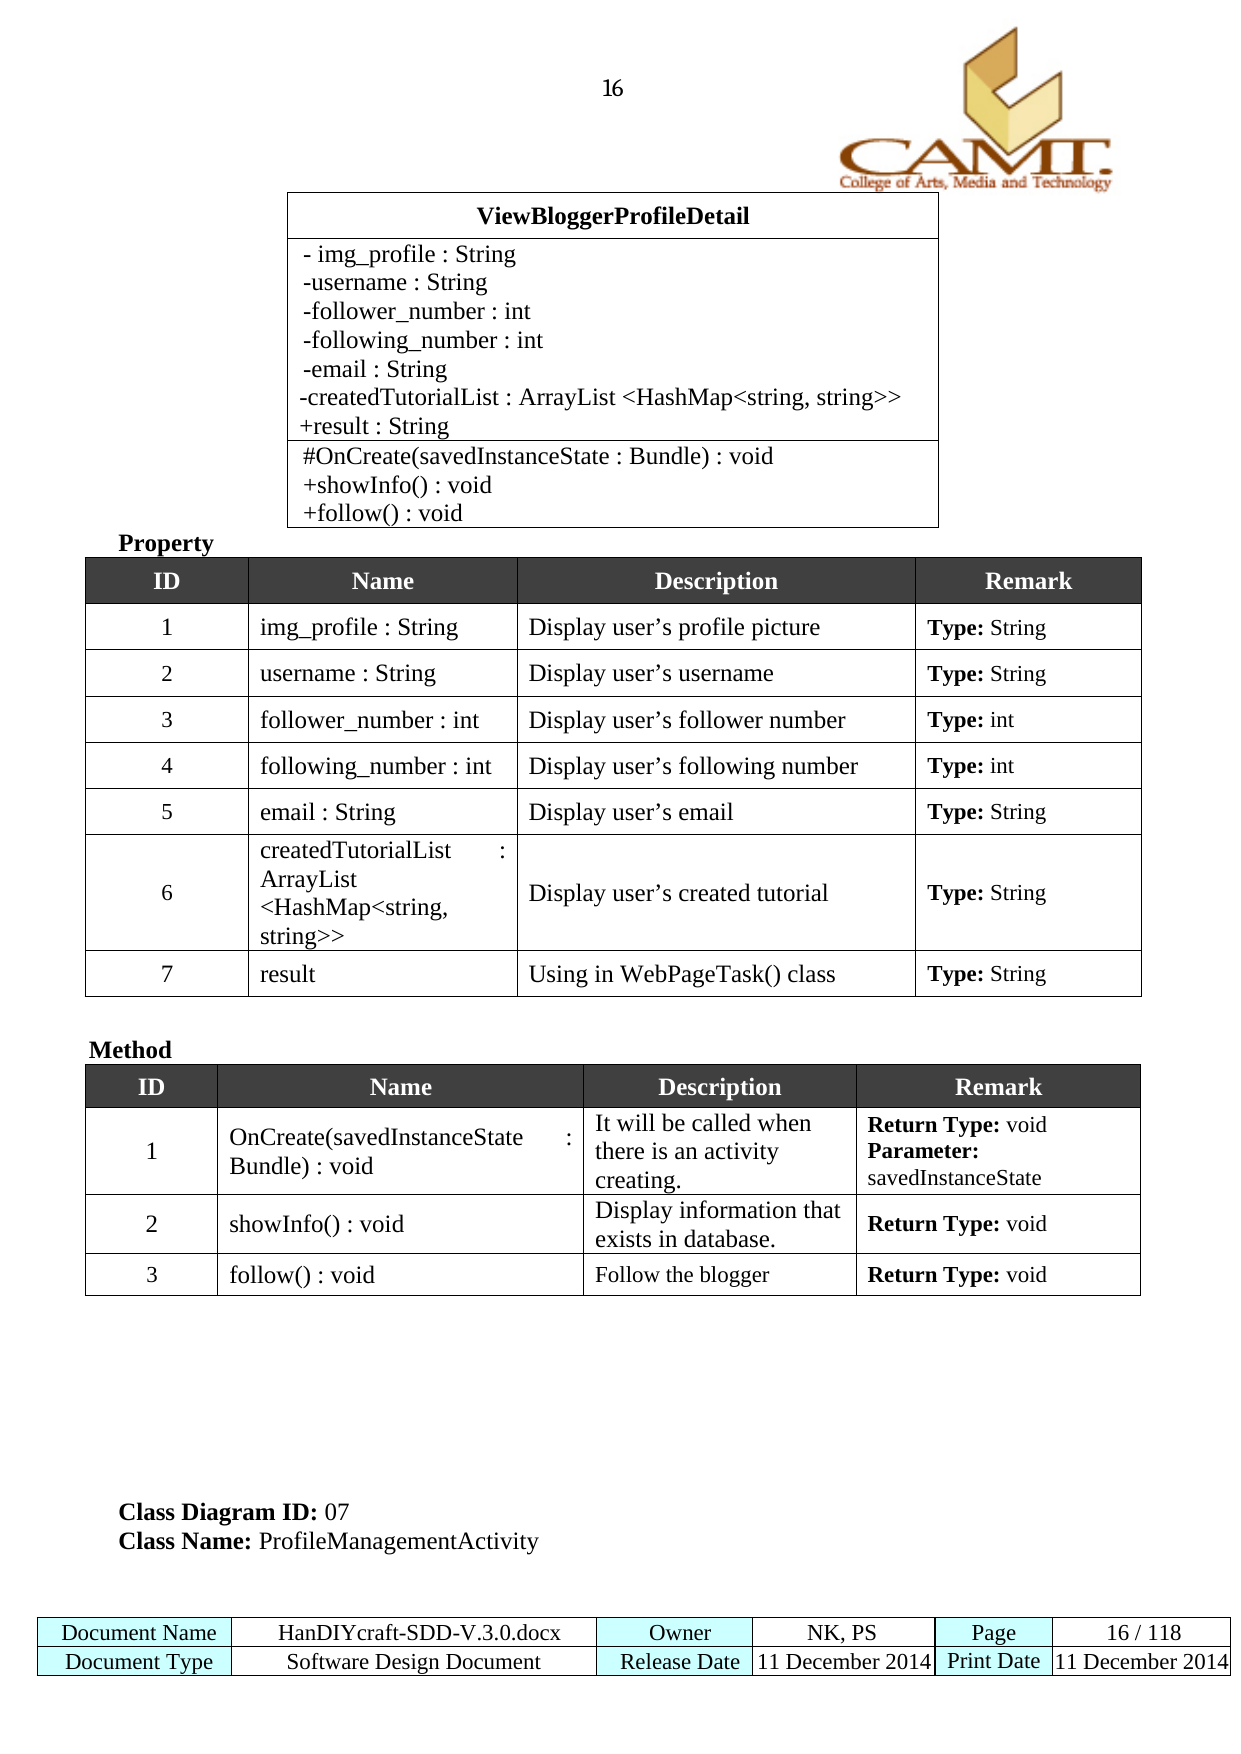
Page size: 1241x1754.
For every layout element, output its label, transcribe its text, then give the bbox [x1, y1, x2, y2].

table_header Name [249, 558, 517, 603]
table_cell Type: String [916, 789, 1141, 834]
text Class Name: ProfileManagementActivity [118, 1526, 1108, 1554]
table_cell Return Type: void [857, 1195, 1140, 1252]
picture [755, 18, 1221, 207]
table_header ID [86, 558, 248, 603]
table_cell #OnCreate(savedInstanceState : Bundle) : void +showInfo() : void +follow() : void [288, 441, 938, 527]
table_cell follower_number : int [249, 697, 517, 742]
table_header ViewBloggerProfileDetail [288, 193, 938, 238]
table_cell Display user’s profile picture [518, 604, 915, 649]
table_cell Return Type: void [857, 1254, 1140, 1295]
table_cell 1 [86, 1108, 217, 1194]
table_cell OnCreate(savedInstanceState : Bundle) : void [218, 1108, 583, 1194]
table_cell 6 [86, 835, 248, 950]
table_header Remark [916, 558, 1141, 603]
table_cell Type: int [916, 743, 1141, 788]
list Method [88, 1036, 1108, 1064]
table_cell Display user’s email [518, 789, 915, 834]
table_cell showInfo() : void [218, 1195, 583, 1252]
text Class Diagram ID: 07 [118, 1497, 1108, 1526]
table_cell 2 [86, 1195, 217, 1252]
table_header Remark [857, 1065, 1140, 1107]
table_cell Follow the blogger [584, 1254, 856, 1295]
table_cell 3 [86, 1254, 217, 1295]
table_cell 3 [86, 697, 248, 742]
table_cell result [249, 951, 517, 996]
table_header Description [584, 1065, 856, 1107]
table_header Name [218, 1065, 583, 1107]
table_cell Type: String [916, 604, 1141, 649]
table_cell Type: int [916, 697, 1141, 742]
table_cell follow() : void [218, 1254, 583, 1295]
text Property [118, 528, 1108, 557]
table_cell - img_profile : String -username : String -follower_number : int -following_number : int -email : String -createdTutorialList : ArrayList <HashMap<string, string>> +result : String [288, 239, 938, 440]
table_cell 4 [86, 743, 248, 788]
table_cell Type: String [916, 835, 1141, 950]
table_cell Type: String [916, 650, 1141, 696]
table_cell Display user’s following number [518, 743, 915, 788]
table_header Description [518, 558, 915, 603]
table_cell Display user’s created tutorial [518, 835, 915, 950]
table_cell username : String [249, 650, 517, 696]
table_cell Display information that exists in database. [584, 1195, 856, 1252]
table_cell 2 [86, 650, 248, 696]
table_cell Display user’s follower number [518, 697, 915, 742]
table_cell 5 [86, 789, 248, 834]
table_cell email : String [249, 789, 517, 834]
table_cell 1 [86, 604, 248, 649]
table_cell Using in WebPageTask() class [518, 951, 915, 996]
table_cell Type: String [916, 951, 1141, 996]
table_cell following_number : int [249, 743, 517, 788]
table_cell createdTutorialList : ArrayList <HashMap<string, string>> [249, 835, 517, 950]
table_cell 7 [86, 951, 248, 996]
table_cell Return Type: void Parameter: savedInstanceState [857, 1108, 1140, 1194]
table_header ID [86, 1065, 217, 1107]
table_cell It will be called when there is an activity creating. [584, 1108, 856, 1194]
table_cell img_profile : String [249, 604, 517, 649]
table_cell Display user’s username [518, 650, 915, 696]
